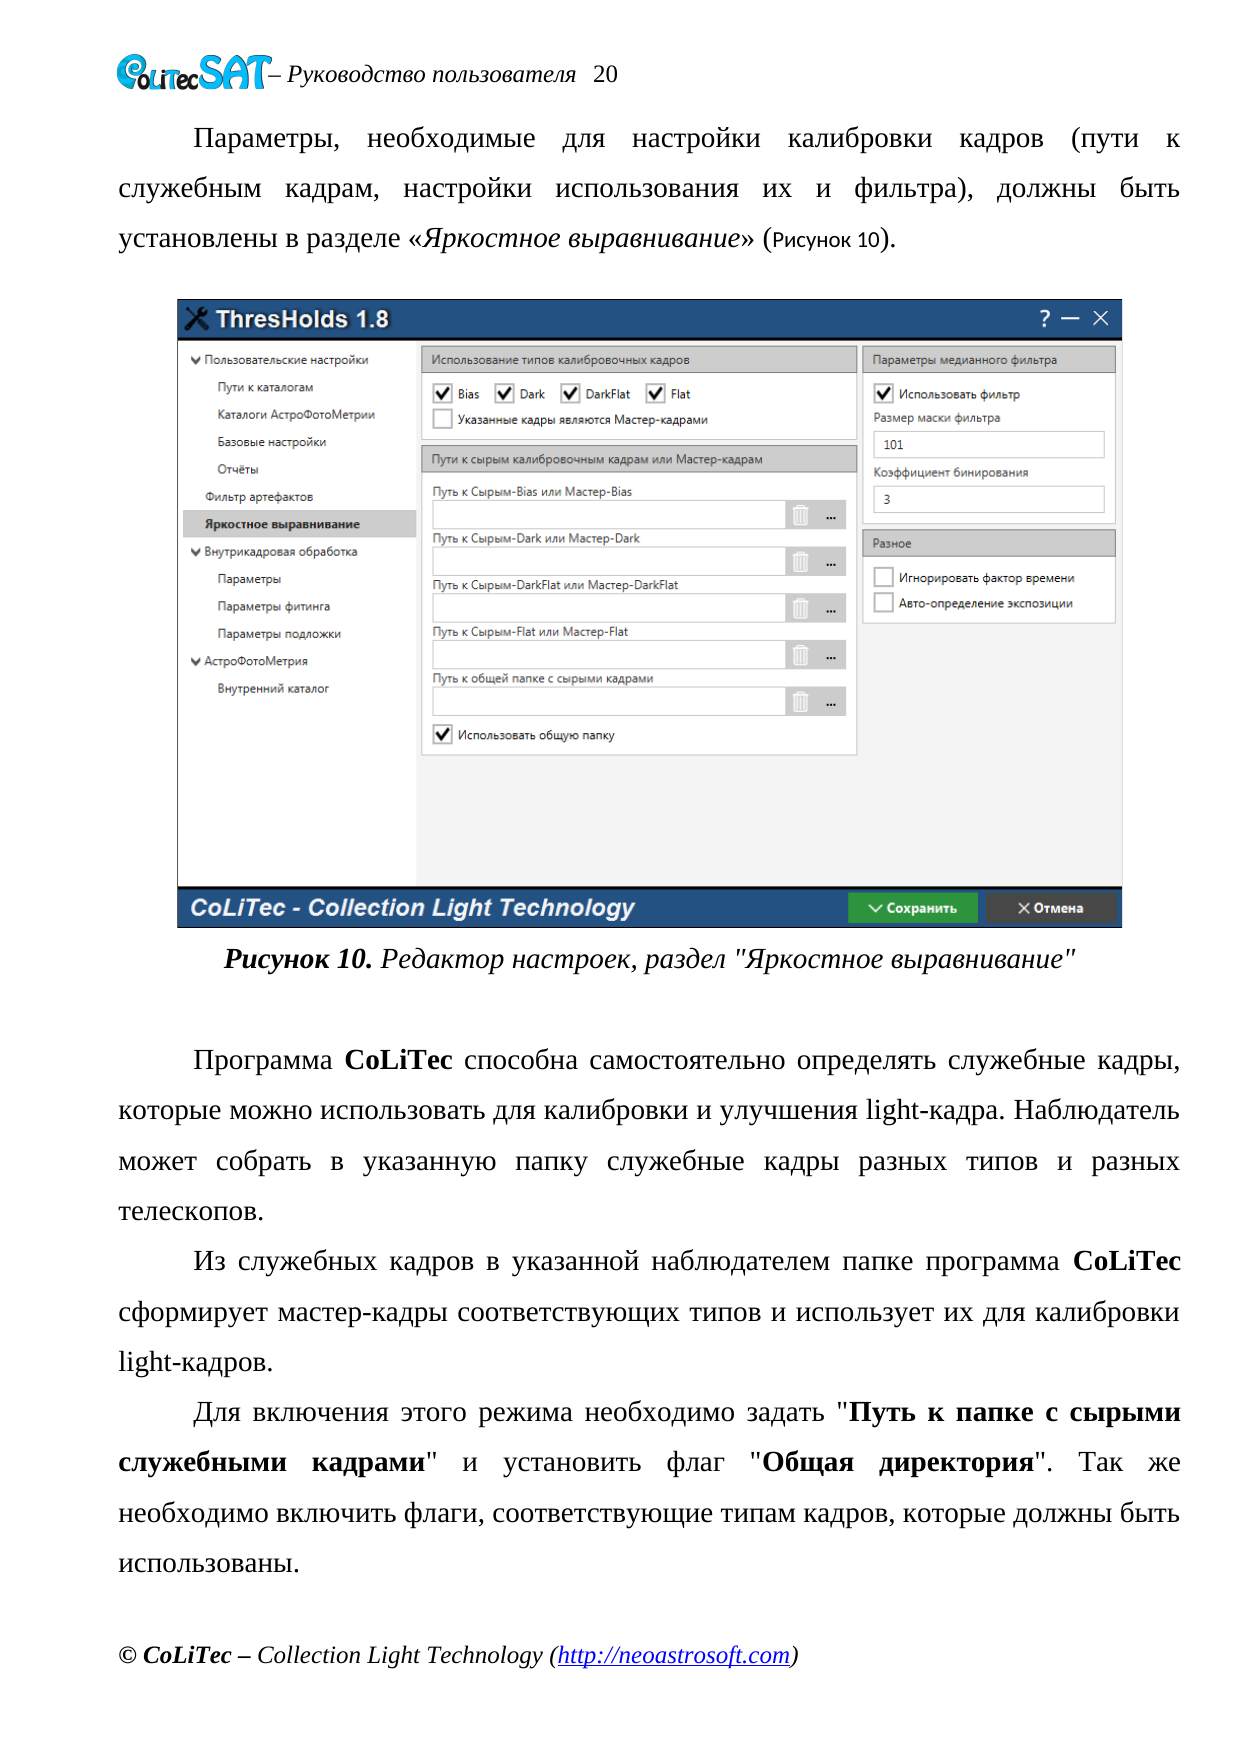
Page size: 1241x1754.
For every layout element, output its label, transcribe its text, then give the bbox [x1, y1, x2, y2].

picture [115, 53, 275, 91]
text Программа CoLiTec способна самостоятельно определять служебные кадры, которые можно использовать для калибровки и улучшения light-кадра. Наблюдатель может собрать в указанную папку служебные кадры разных типов и разных телескопов. [118, 1042, 1181, 1227]
text Из служебных кадров в указанной наблюдателем папке программа CoLiTec сформирует мастер-кадры соответствующих типов и использует их для калибровки light-кадров. [118, 1243, 1181, 1377]
text Рисунок 10. Редактор настроек, раздел "Яркостное выравнивание" [118, 941, 1181, 975]
text Для включения этого режима необходимо задать "Путь к папке с сырыми служебными кадрами" и установить флаг "Общая директория". Так же необходимо включить флаги, соответствующие типам кадров, которые должны быть использованы. [118, 1394, 1181, 1579]
text Параметры, необходимые для настройки калибровки кадров (пути к служебным кадрам, настройки использования их и фильтра), должны быть установлены в разделе «Яркостное выравнивание» (Рисунок 10). [118, 120, 1181, 254]
picture [177, 299, 1123, 928]
